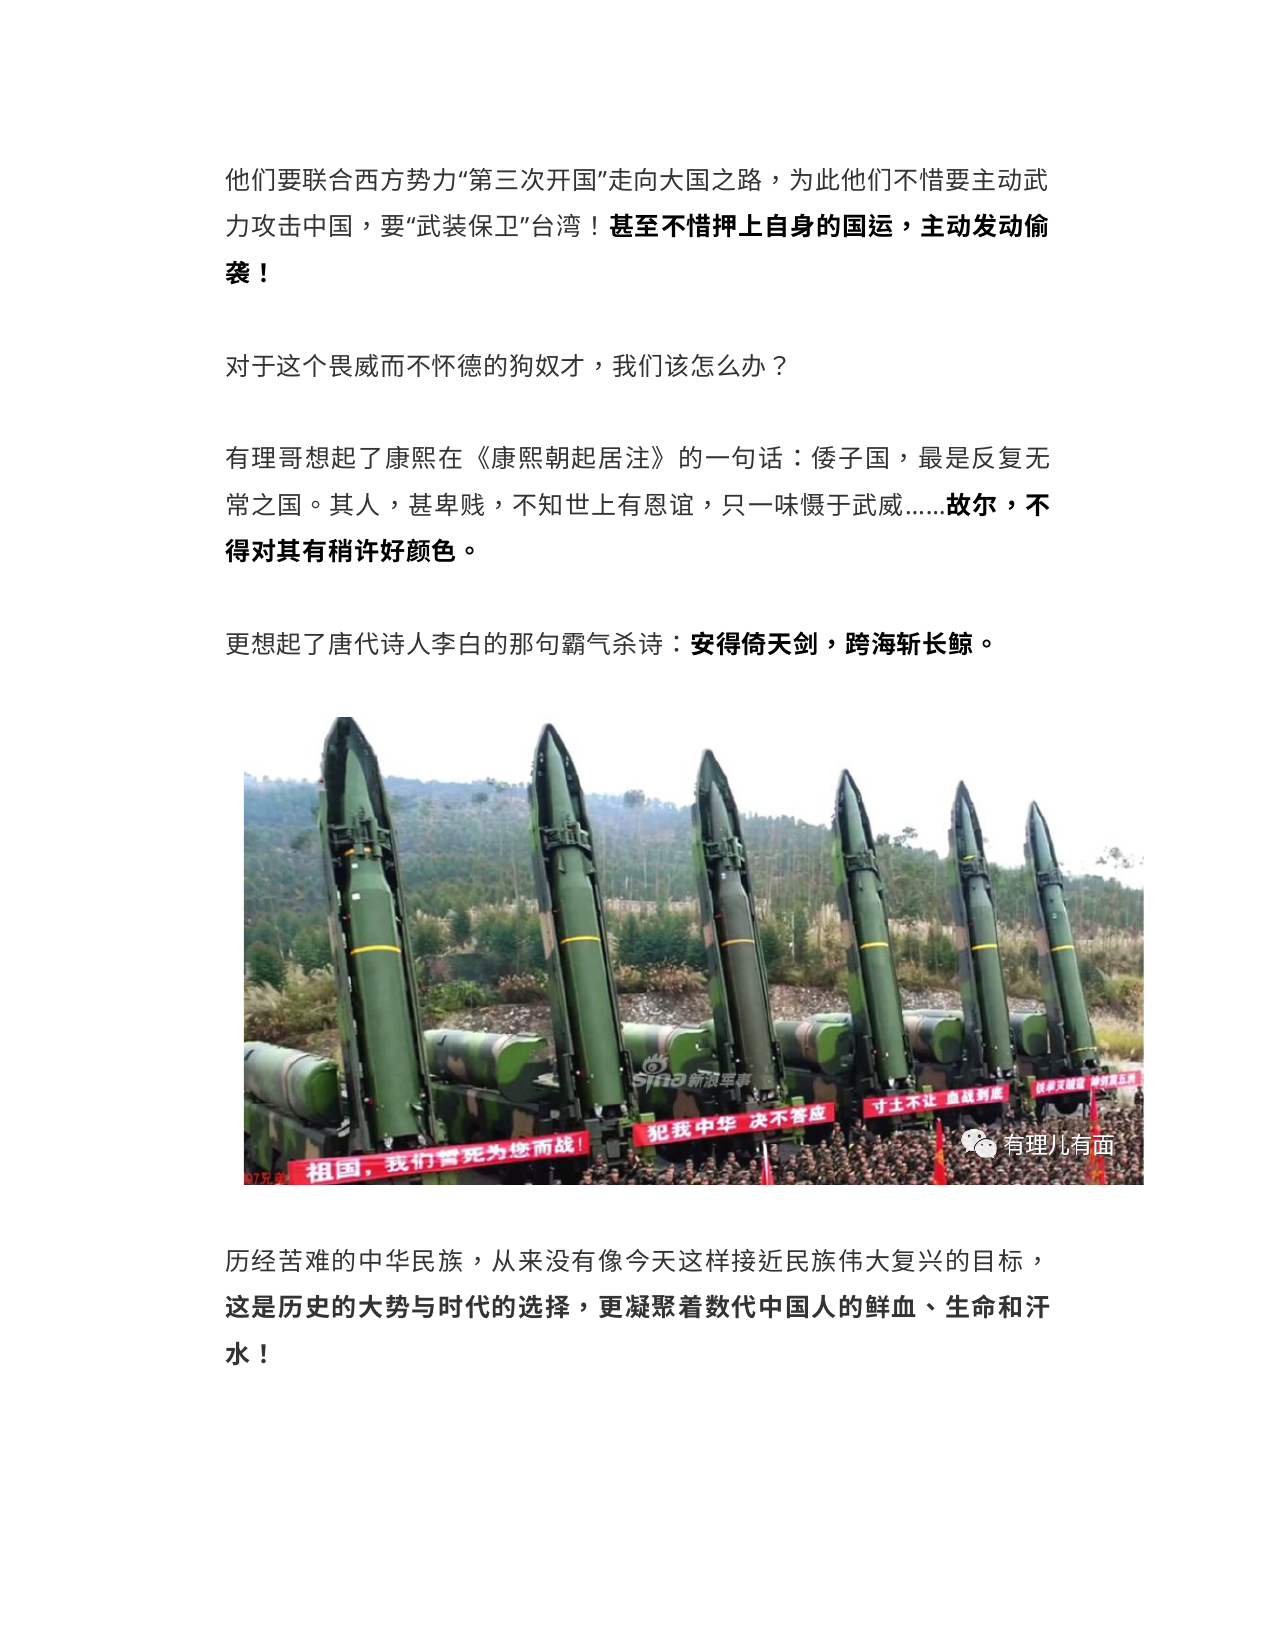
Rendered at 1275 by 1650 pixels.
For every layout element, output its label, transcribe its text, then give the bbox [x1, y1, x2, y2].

picture [243, 707, 1144, 1185]
text 对于这个畏威而不怀德的狗奴才，我们该怎么办？ [225, 336, 1050, 382]
text 他们要联合西方势力“第三次开国”走向大国之路，为此他们不惜要主动武力攻击中国，要“武装保卫”台湾！甚至不惜押上自身的国运，主动发动偷袭！ [225, 150, 1050, 289]
text 更想起了唐代诗人李白的那句霸气杀诗：安得倚天剑，跨海斩长鲸。 [225, 614, 1050, 661]
text 历经苦难的中华民族，从来没有像今天这样接近民族伟大复兴的目标，这是历史的大势与时代的选择，更凝聚着数代中国人的鲜血、生命和汗水！ [225, 1231, 1050, 1370]
text 有理哥想起了康熙在《康熙朝起居注》的一句话：倭子国，最是反复无常之国。其人，甚卑贱，不知世上有恩谊，只一味慑于武威……故尔，不得对其有稍许好颜色。 [225, 429, 1050, 568]
